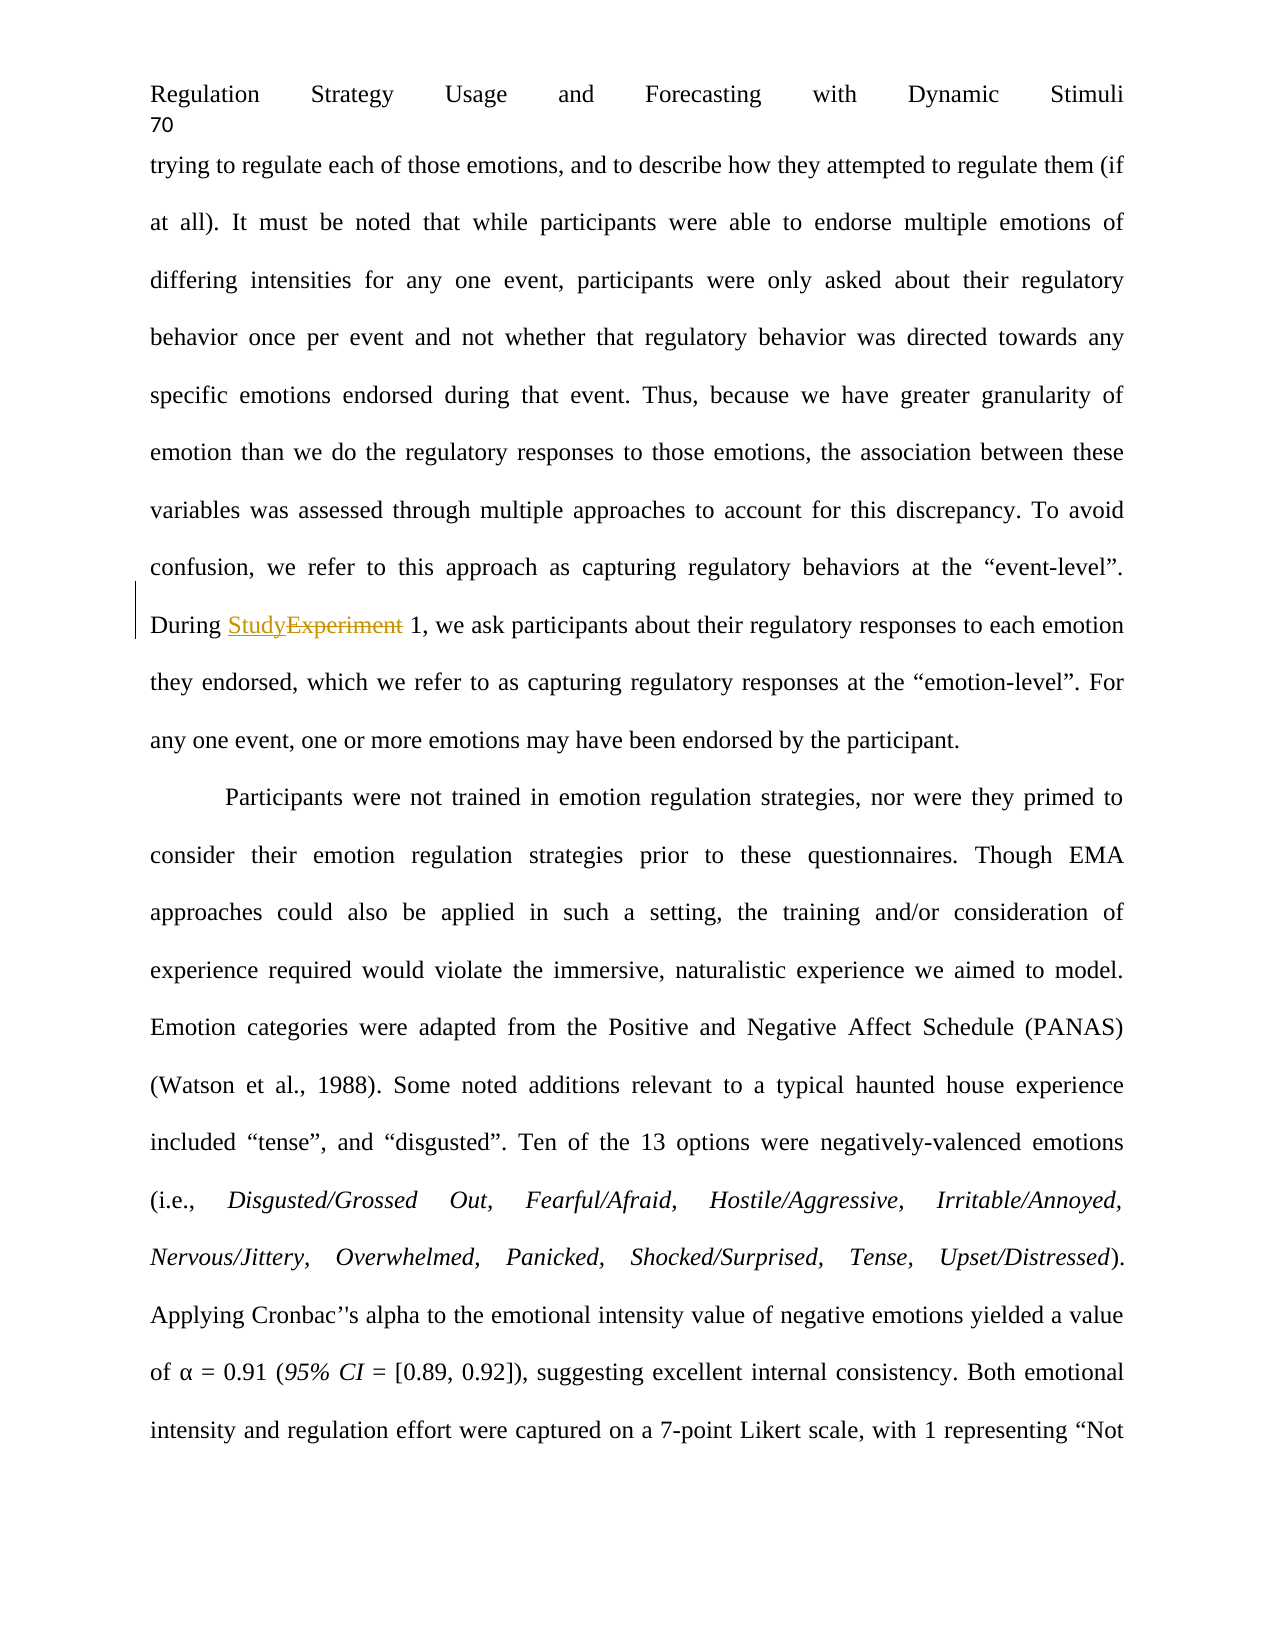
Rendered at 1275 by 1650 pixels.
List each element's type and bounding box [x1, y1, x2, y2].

text [150, 150, 1125, 754]
text [150, 782, 1125, 1444]
